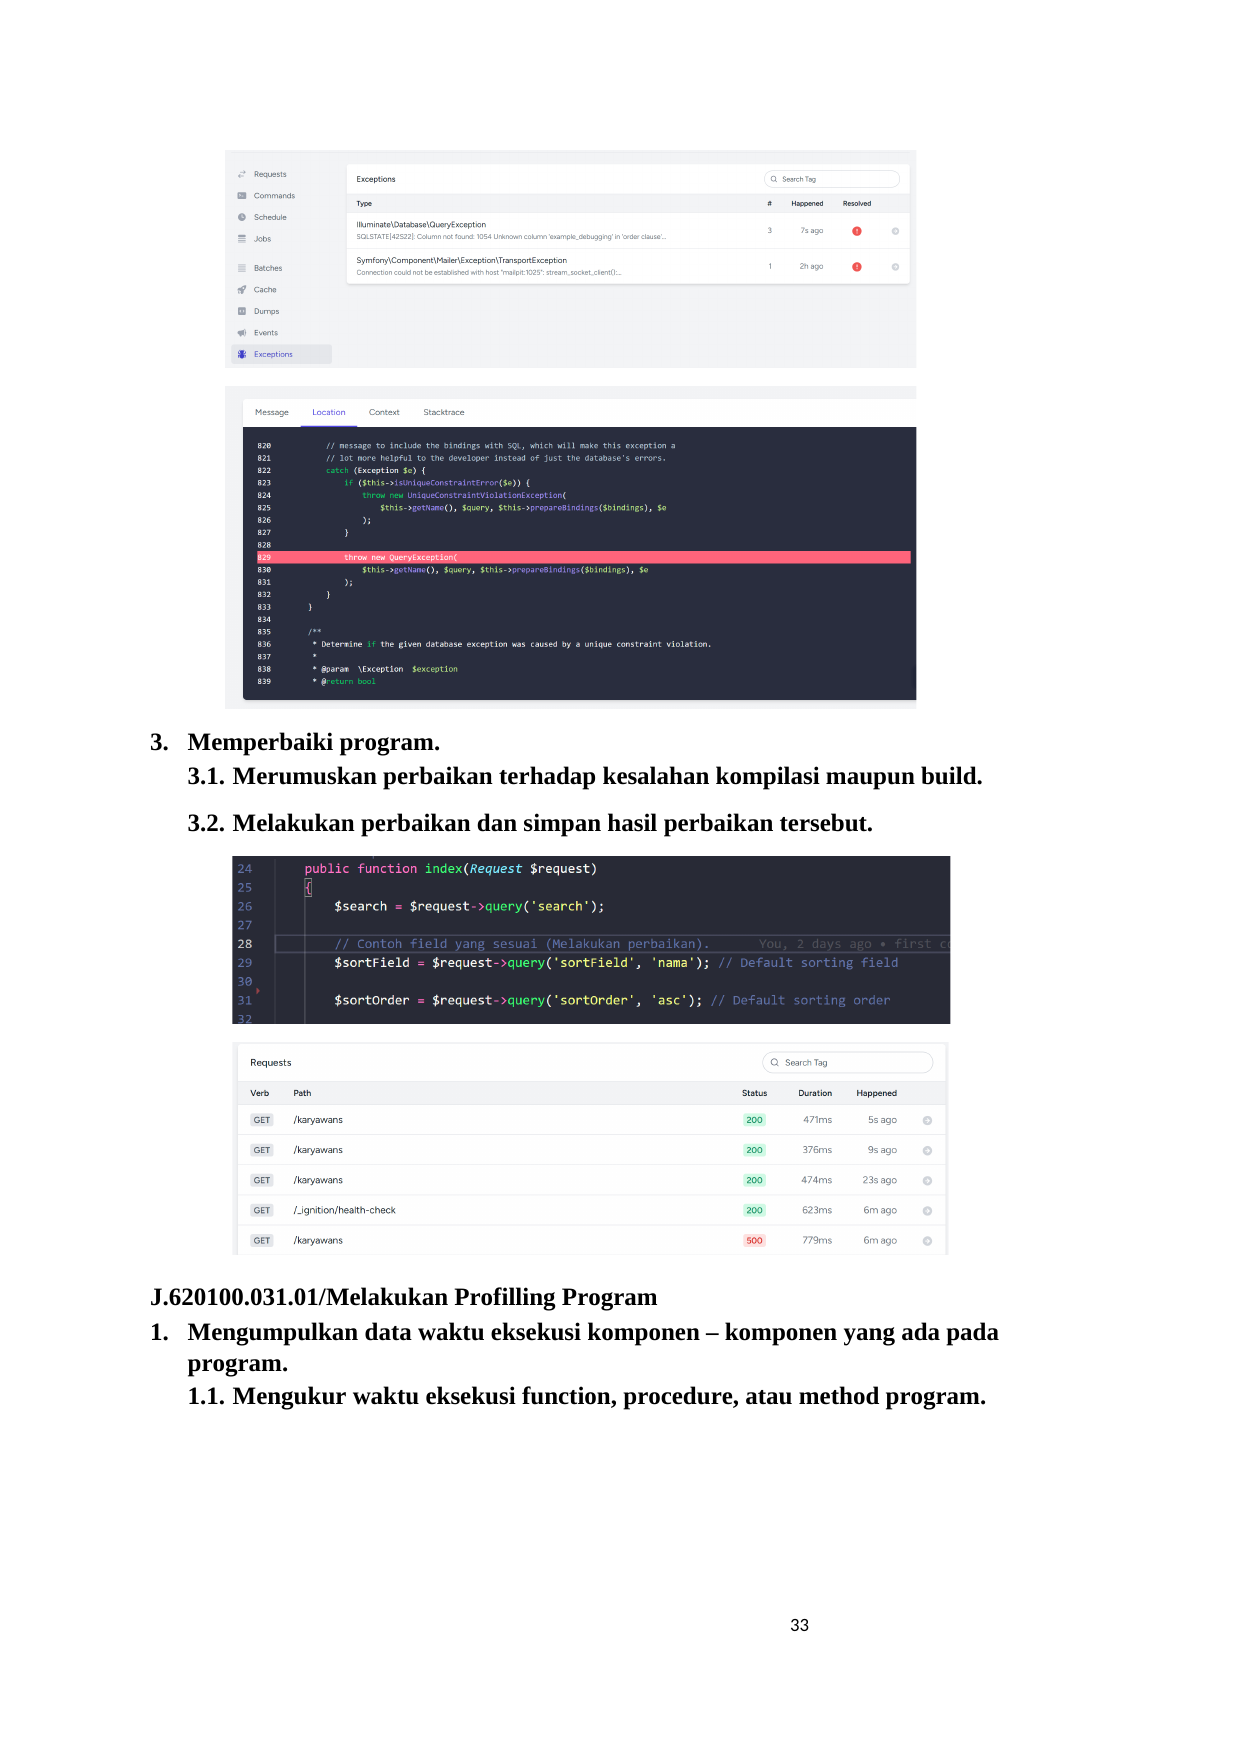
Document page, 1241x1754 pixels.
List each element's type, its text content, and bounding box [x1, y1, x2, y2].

list Melakukan perbaikan dan simpan hasil perbaikan tersebut. [187, 808, 1090, 837]
picture [232, 1042, 949, 1255]
picture [232, 856, 951, 1024]
picture [225, 150, 917, 368]
list Mengukur waktu eksekusi function, procedure, atau method program. [187, 1381, 1090, 1410]
subtitle Mengumpulkan data waktu eksekusi komponen – komponen yang ada pada program. [150, 1317, 1090, 1377]
subtitle Memperbaiki program. [150, 727, 1090, 756]
picture [225, 386, 917, 709]
list Merumuskan perbaikan terhadap kesalahan kompilasi maupun build. [187, 761, 1090, 789]
subtitle J.620100.031.01/Melakukan Profilling Program [150, 1282, 1090, 1311]
